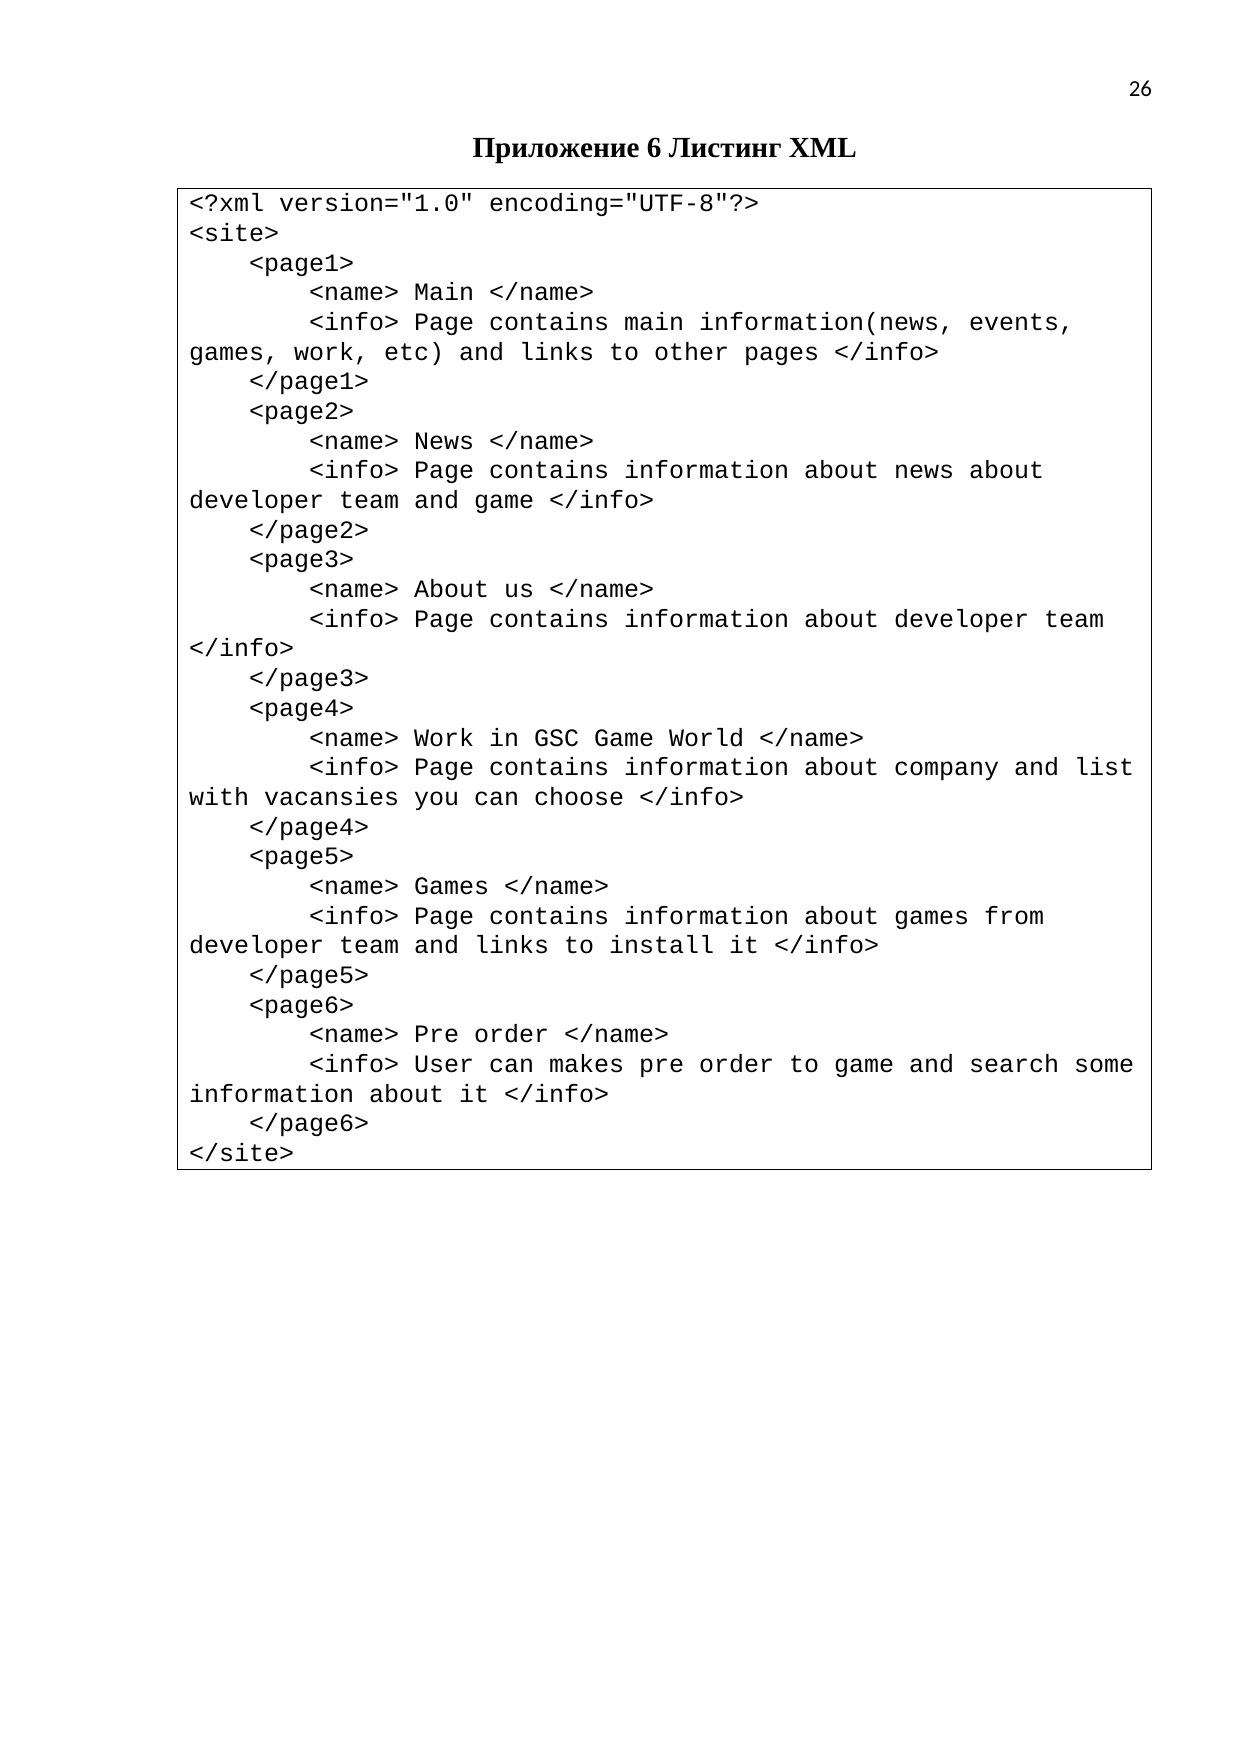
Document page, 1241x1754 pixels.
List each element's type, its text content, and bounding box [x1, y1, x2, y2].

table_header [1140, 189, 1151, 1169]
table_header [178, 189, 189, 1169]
subtitle Приложение 6 Листинг XML [177, 130, 1152, 163]
